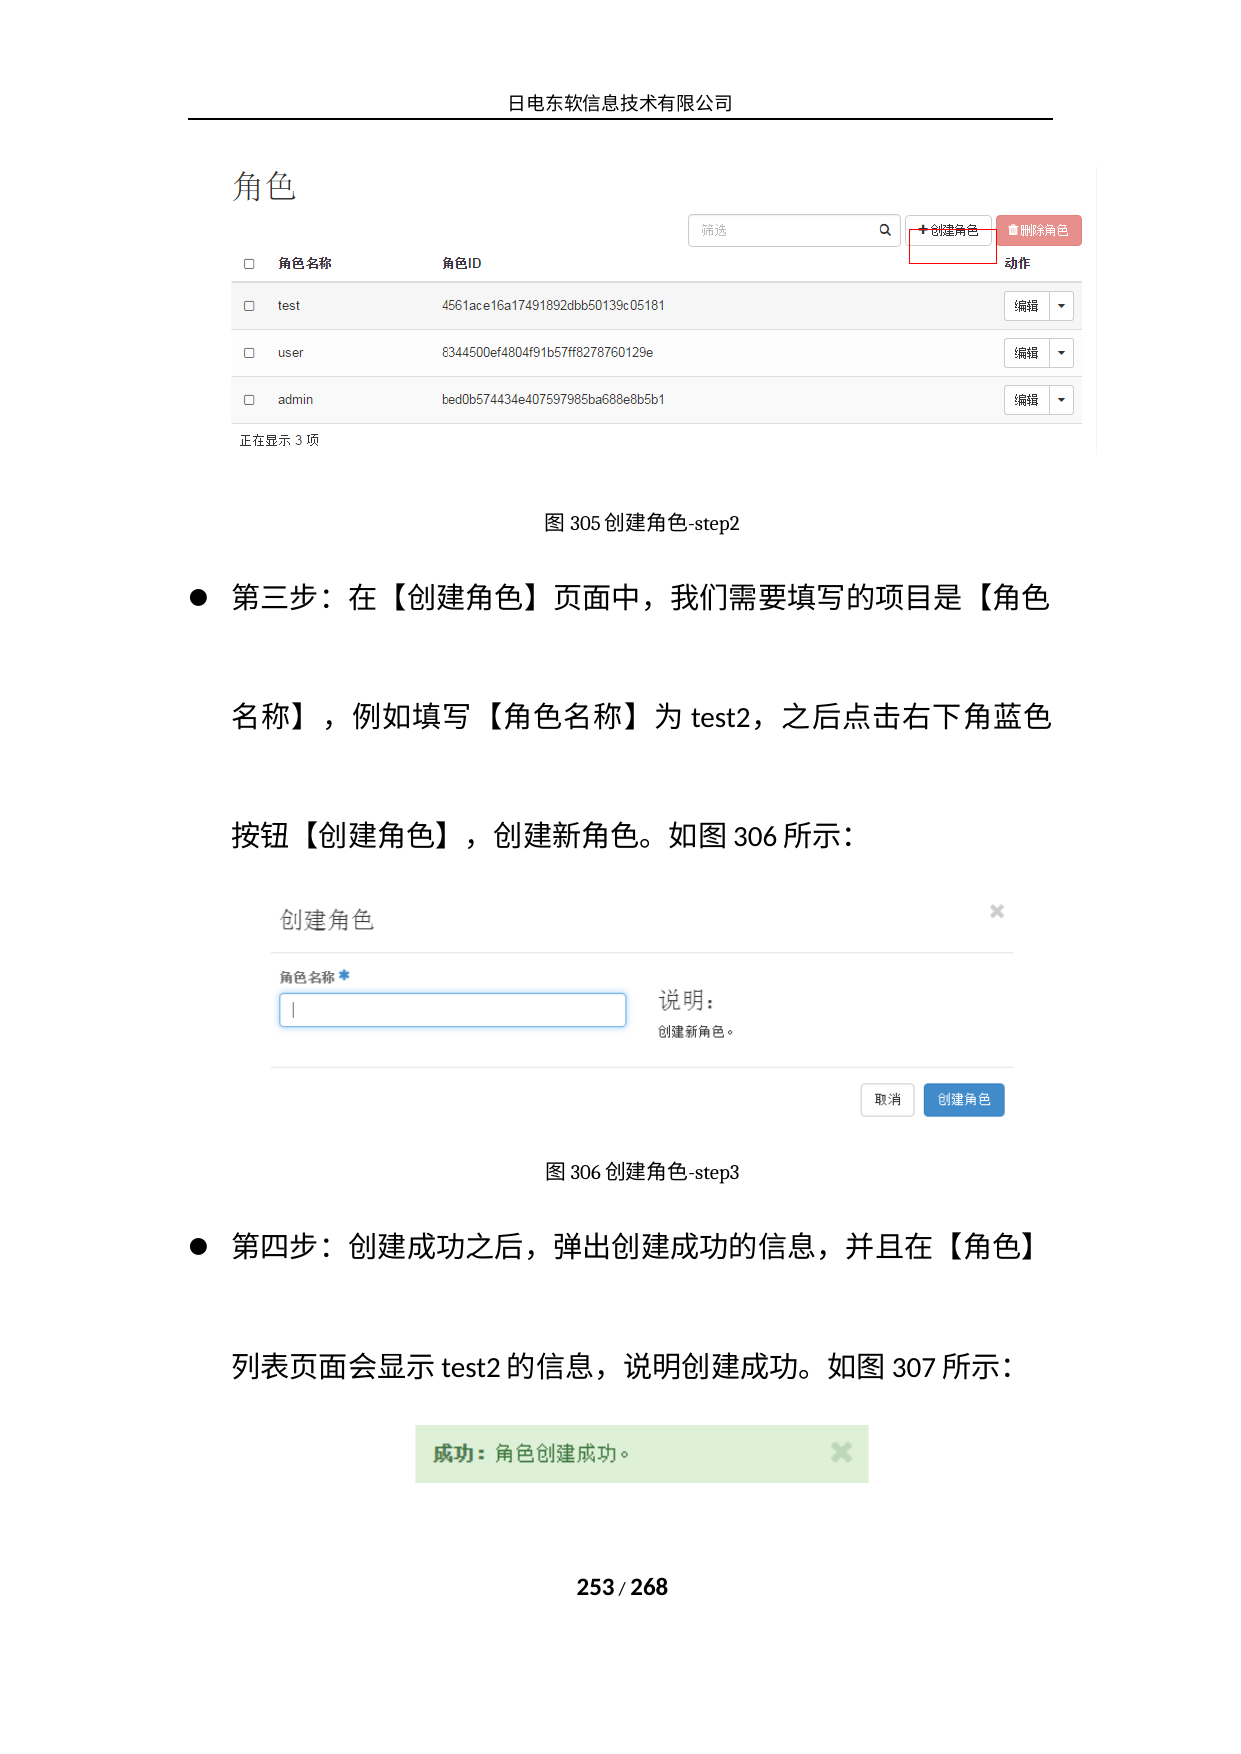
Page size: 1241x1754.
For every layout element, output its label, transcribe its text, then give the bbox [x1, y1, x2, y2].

picture [231, 166, 1097, 454]
list 第四步：创建成功之后，弹出创建成功的信息，并且在【角色】列表页面会显示test2的信息，说明创建成功。如图307所示： [187, 1206, 1053, 1404]
picture [271, 894, 1014, 1125]
text 图 306创建角色-step3 [231, 1151, 1053, 1190]
picture [415, 1425, 869, 1483]
list 第三步：在【创建角色】页面中，我们需要填写的项目是【角色名称】，例如填写【角色名称】为test2，之后点击右下角蓝色按钮【创建角色】，创建新角色。如图306所示： [187, 556, 1053, 874]
text 图 305创建角色-step2 [231, 501, 1053, 541]
